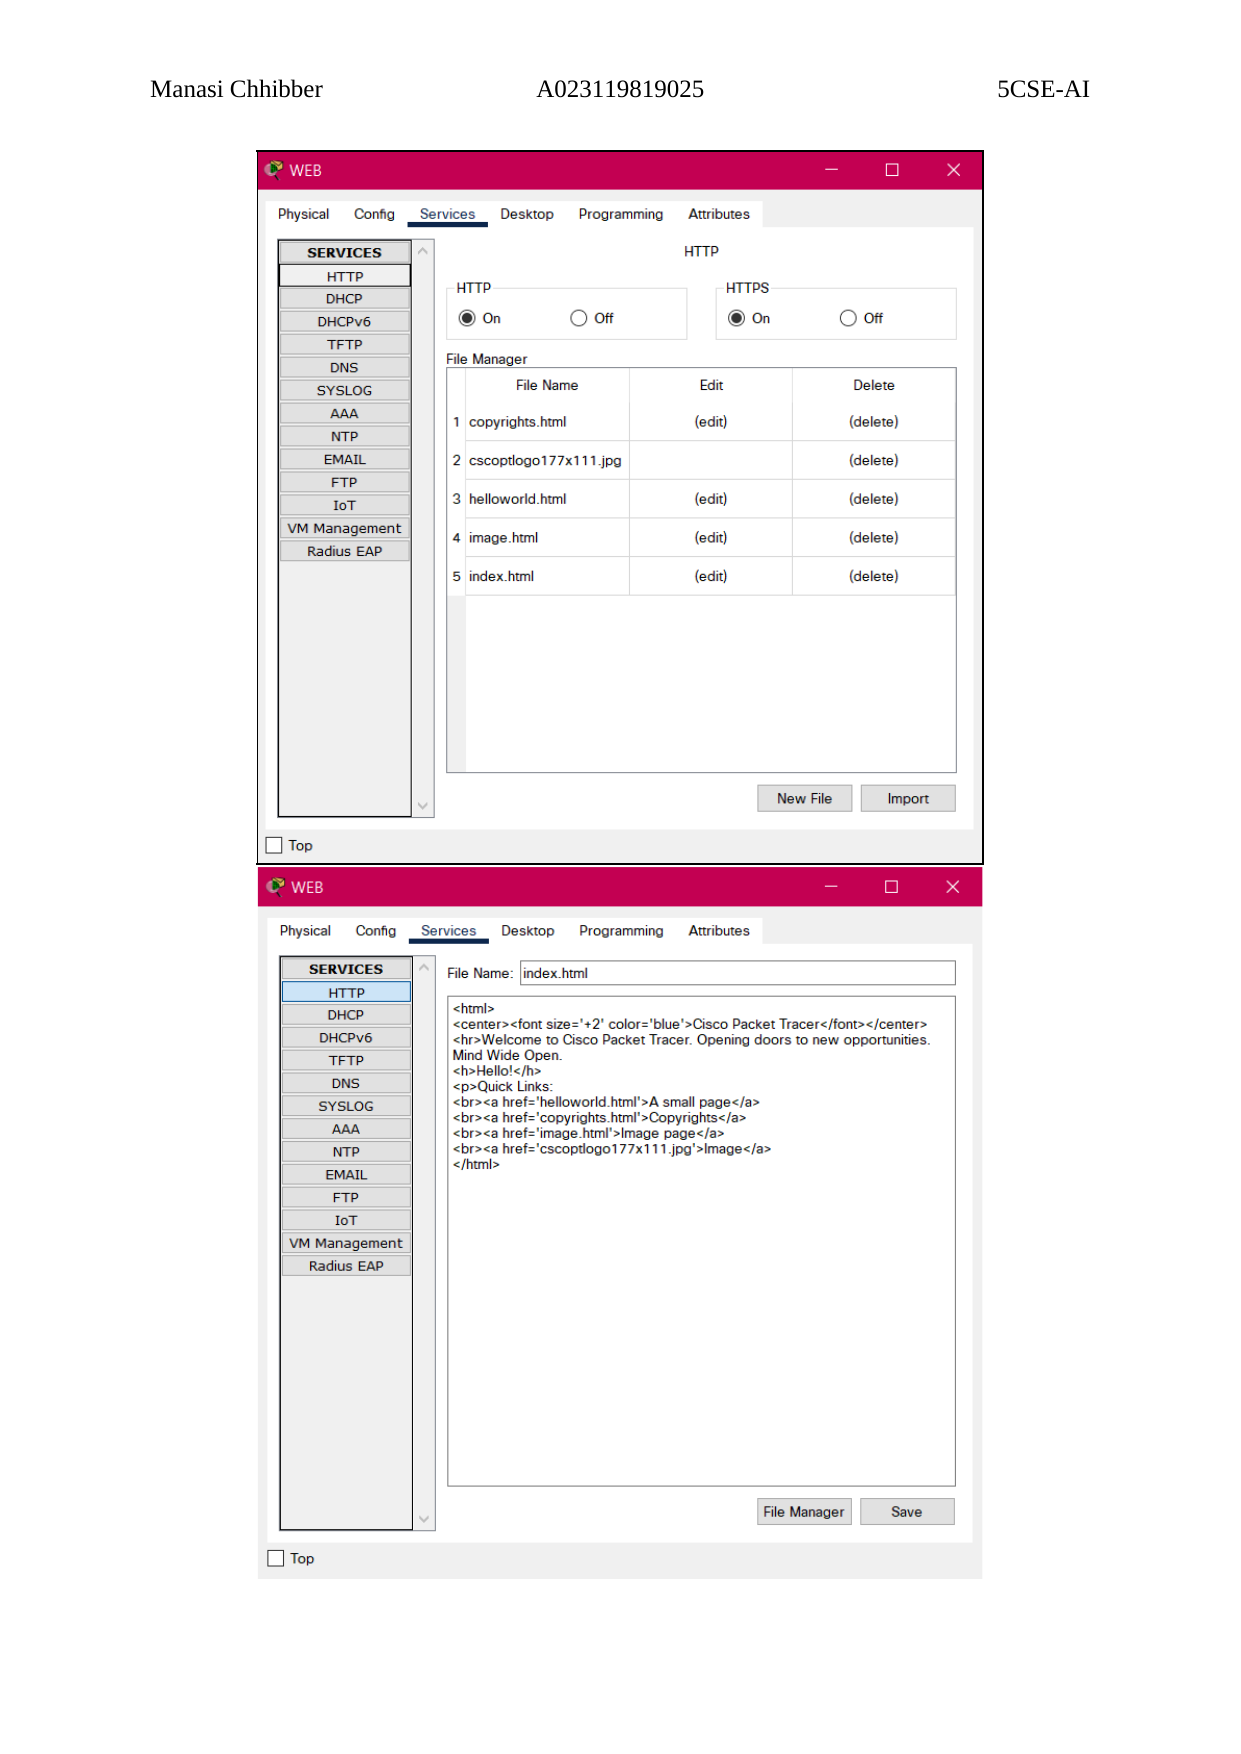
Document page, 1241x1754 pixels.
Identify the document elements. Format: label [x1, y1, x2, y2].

picture [257, 867, 983, 1579]
picture [258, 152, 982, 863]
